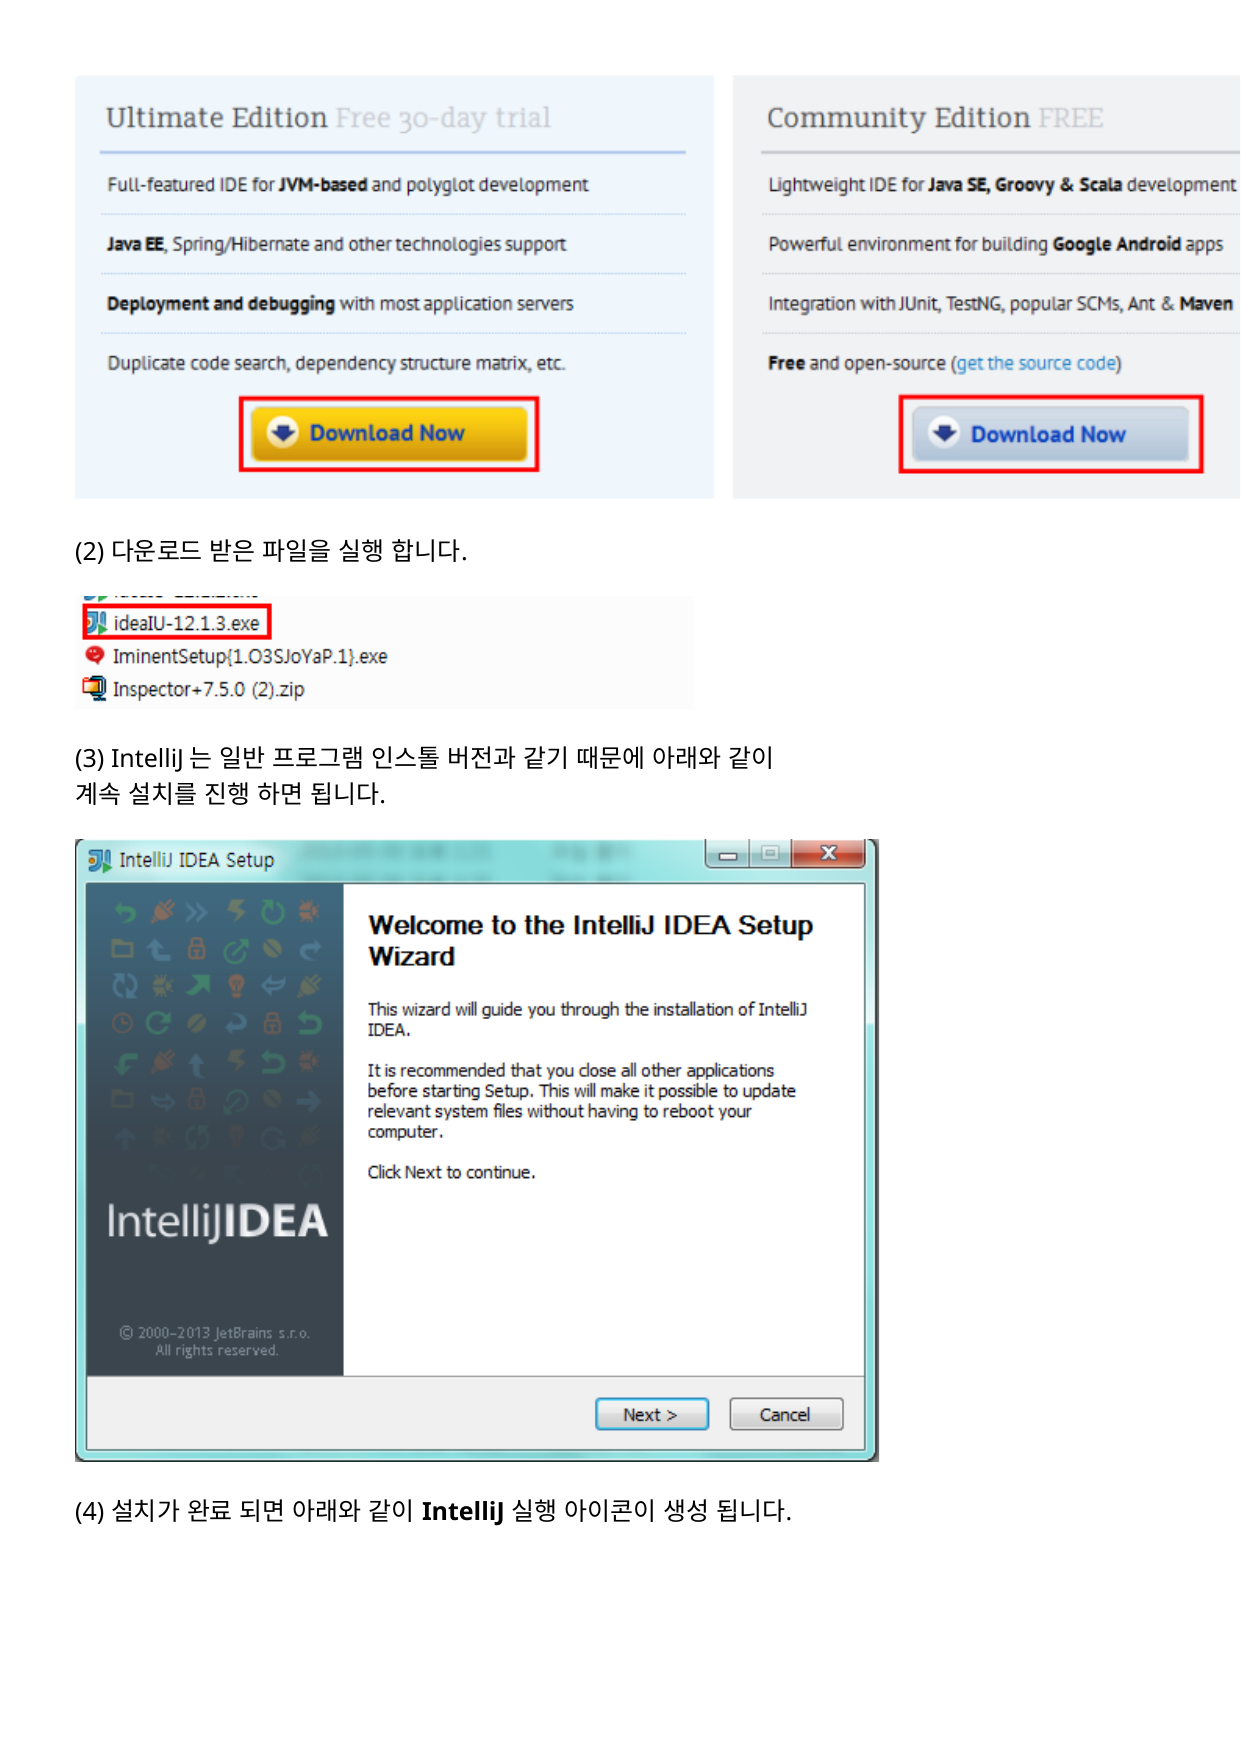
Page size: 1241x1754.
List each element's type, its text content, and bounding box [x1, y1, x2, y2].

text (3) IntelliJ는 일반 프로그램 인스톨 버전과 같기 때문에 아래와 같이 계속 설치를 진행 하면 됩니다. [75, 738, 1165, 811]
picture [75, 596, 694, 709]
picture [75, 839, 880, 1462]
text (2) 다운로드 받은 파일을 실행 합니다. [75, 531, 1165, 567]
text (4) 설치가 완료 되면 아래와 같이 IntelliJ 실행 아이콘이 생성 됩니다. [75, 1491, 1165, 1527]
picture [75, 75, 1241, 502]
